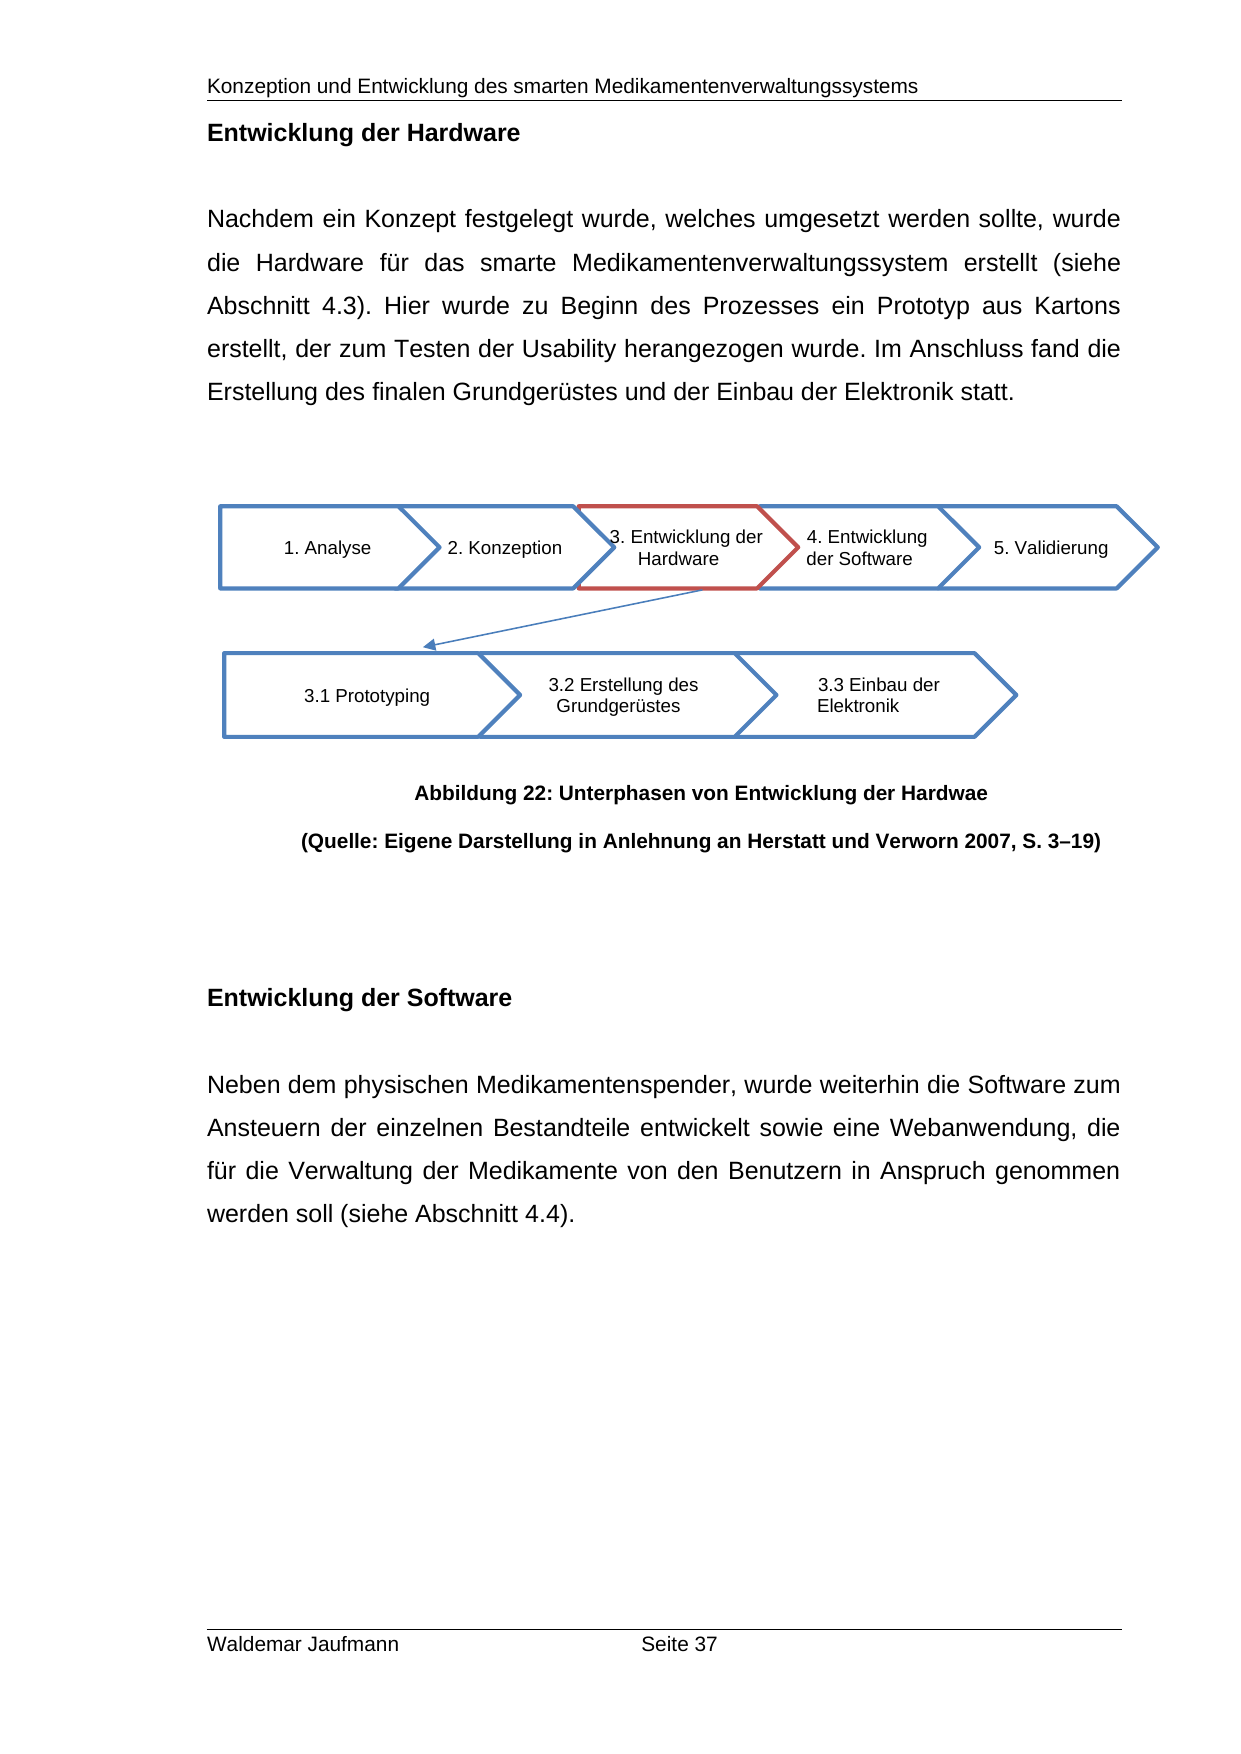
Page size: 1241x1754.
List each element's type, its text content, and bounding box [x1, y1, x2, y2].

text Neben dem physischen Medikamentenspender, wurde weiterhin die Software zum Ansteuern der einzelnen Bestandteile entwickelt sowie eine Webanwendung, die für die Verwaltung der Medikamente von den Benutzern in Anspruch genommen werden soll (siehe Abschnitt 4.4). [207, 1069, 1122, 1228]
text Entwicklung der Software [207, 983, 1122, 1012]
text Nachdem ein Konzept festgelegt wurde, welches umgesetzt werden sollte, wurde die Hardware für das smarte Medikamentenverwaltungssystem erstellt (siehe Abschnitt 4.3). Hier wurde zu Beginn des Prozesses ein Prototyp aus Kartons erstellt, der zum Testen der Usability herangezogen wurde. Im Anschluss fand die Erstellung des finalen Grundgerüstes und der Einbau der Elektronik statt. [207, 204, 1122, 406]
text Entwicklung der Hardware [207, 118, 1122, 147]
